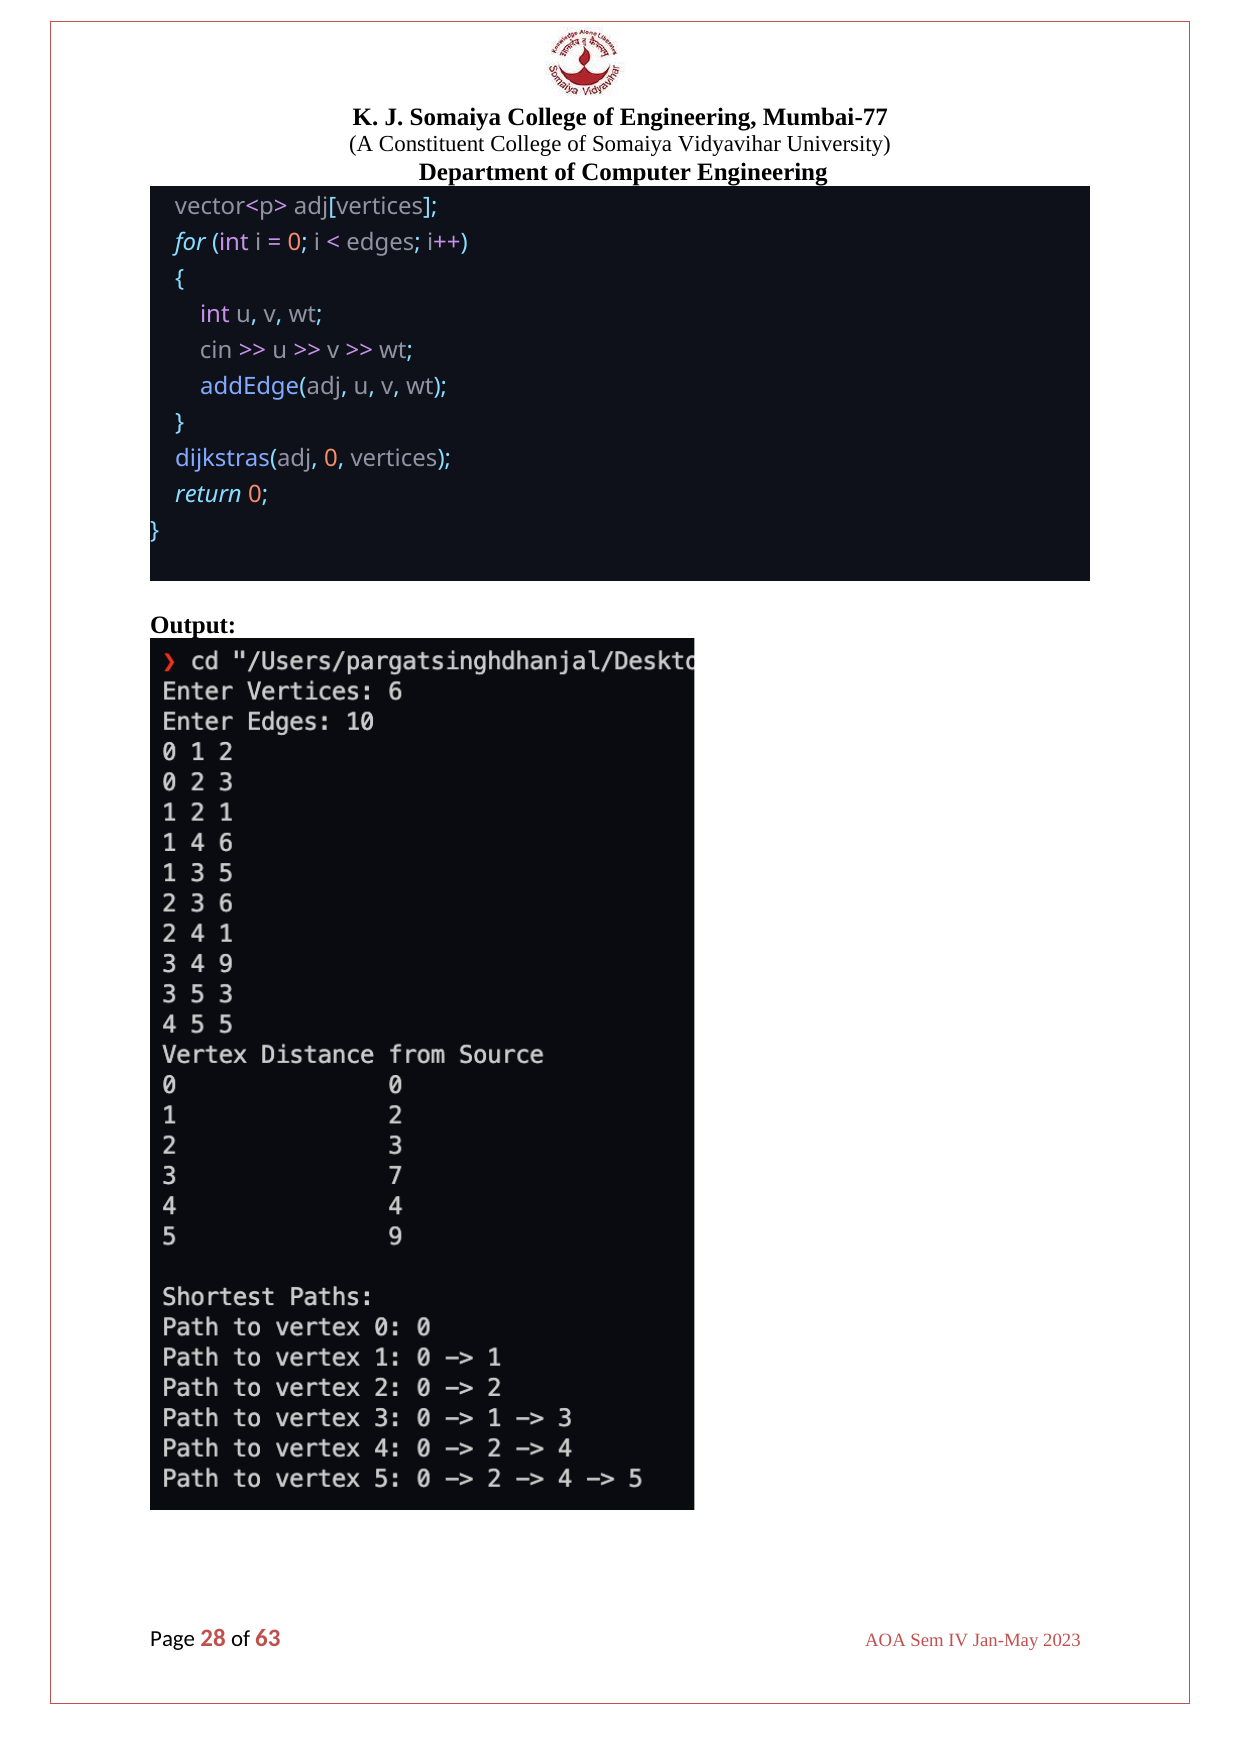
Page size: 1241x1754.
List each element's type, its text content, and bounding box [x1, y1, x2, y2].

text } [150, 401, 1090, 437]
text for (int i = 0; i < edges; i++) [150, 222, 1090, 257]
text dijkstras(adj, 0, vertices); [150, 437, 1090, 473]
text Output: [150, 610, 1090, 638]
text cin >> u >> v >> wt; [150, 329, 1090, 365]
picture [150, 638, 695, 1510]
picture [543, 27, 626, 97]
text } [150, 509, 1090, 545]
text addEdge(adj, u, v, wt); [150, 365, 1090, 401]
text int u, v, wt; [150, 293, 1090, 329]
text return 0; [150, 473, 1090, 509]
text { [150, 257, 1090, 293]
text vector<p> adj[vertices]; [150, 186, 1090, 222]
